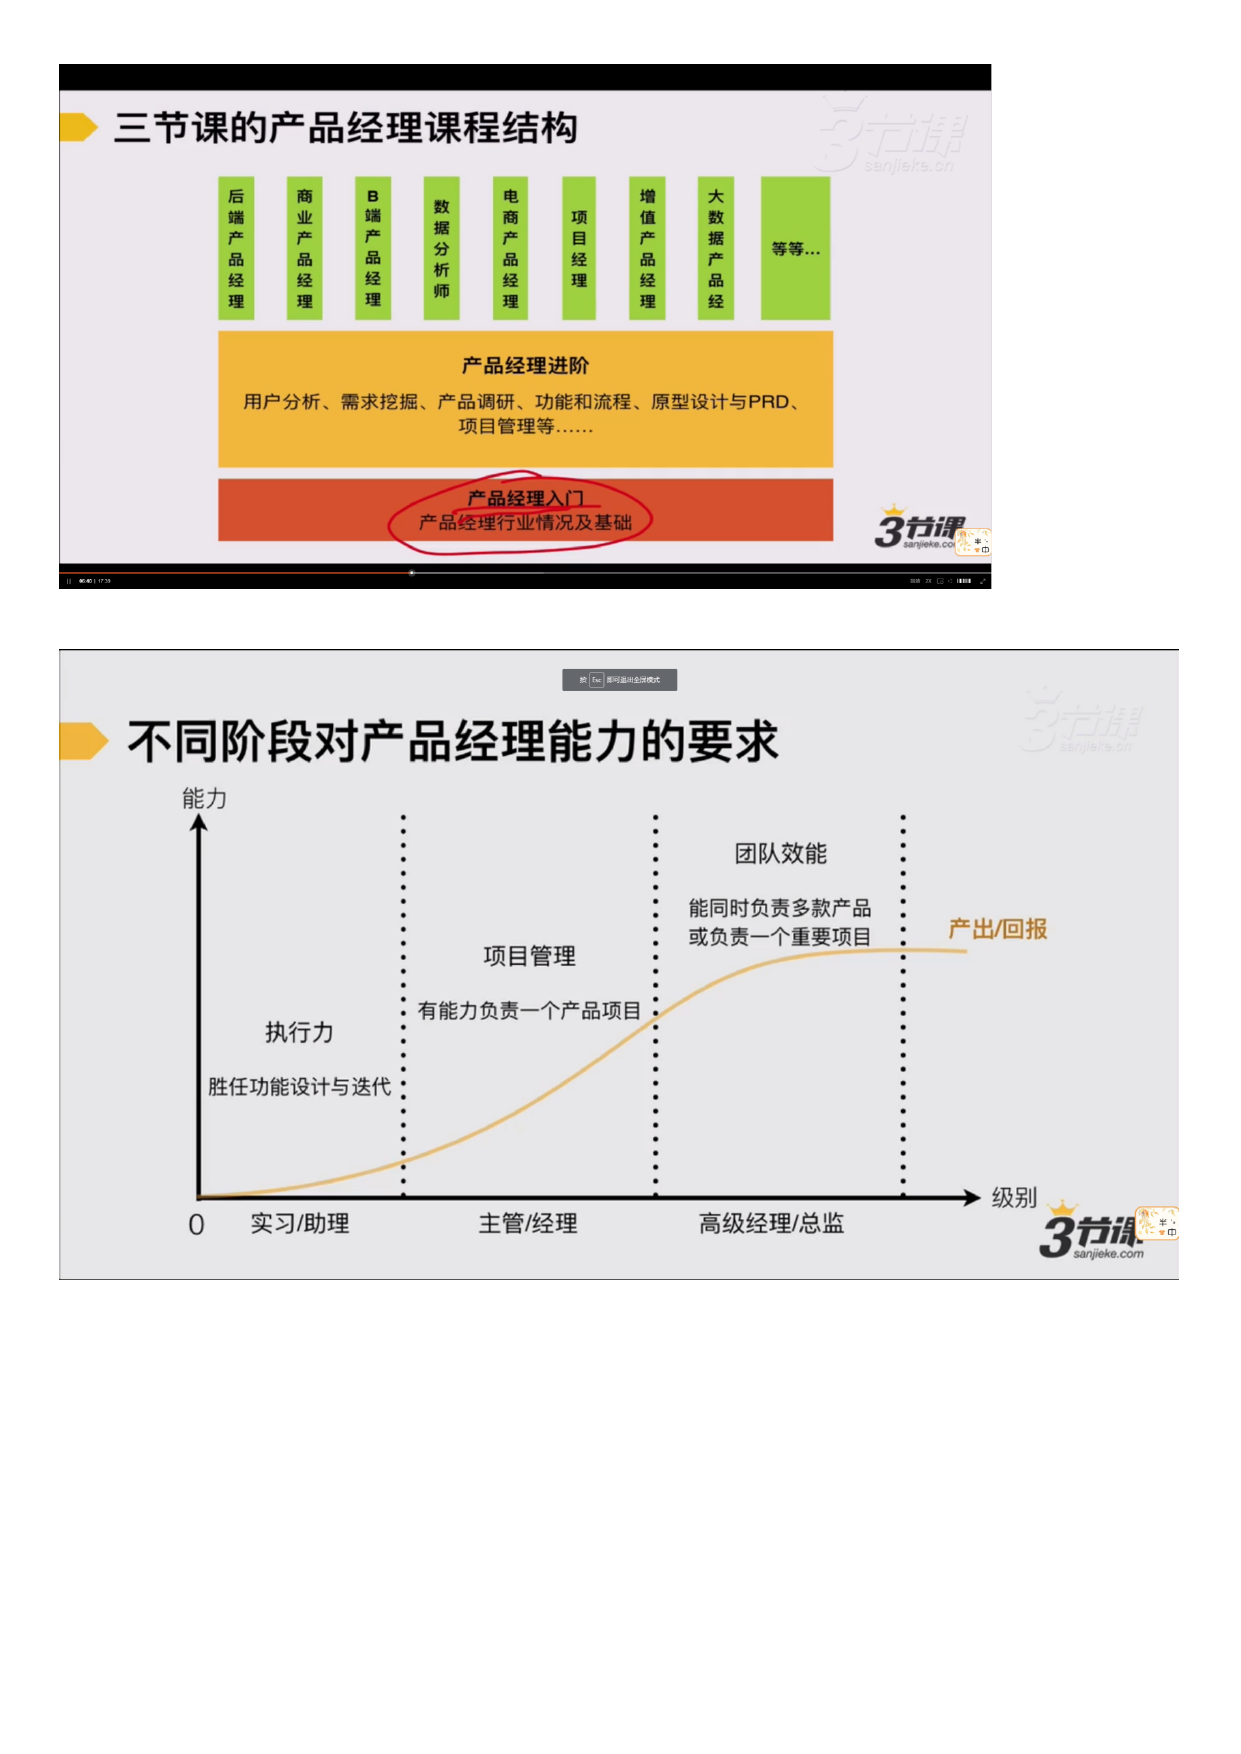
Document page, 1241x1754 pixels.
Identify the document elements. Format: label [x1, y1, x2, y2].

picture [59, 64, 992, 589]
picture [59, 649, 1179, 1280]
